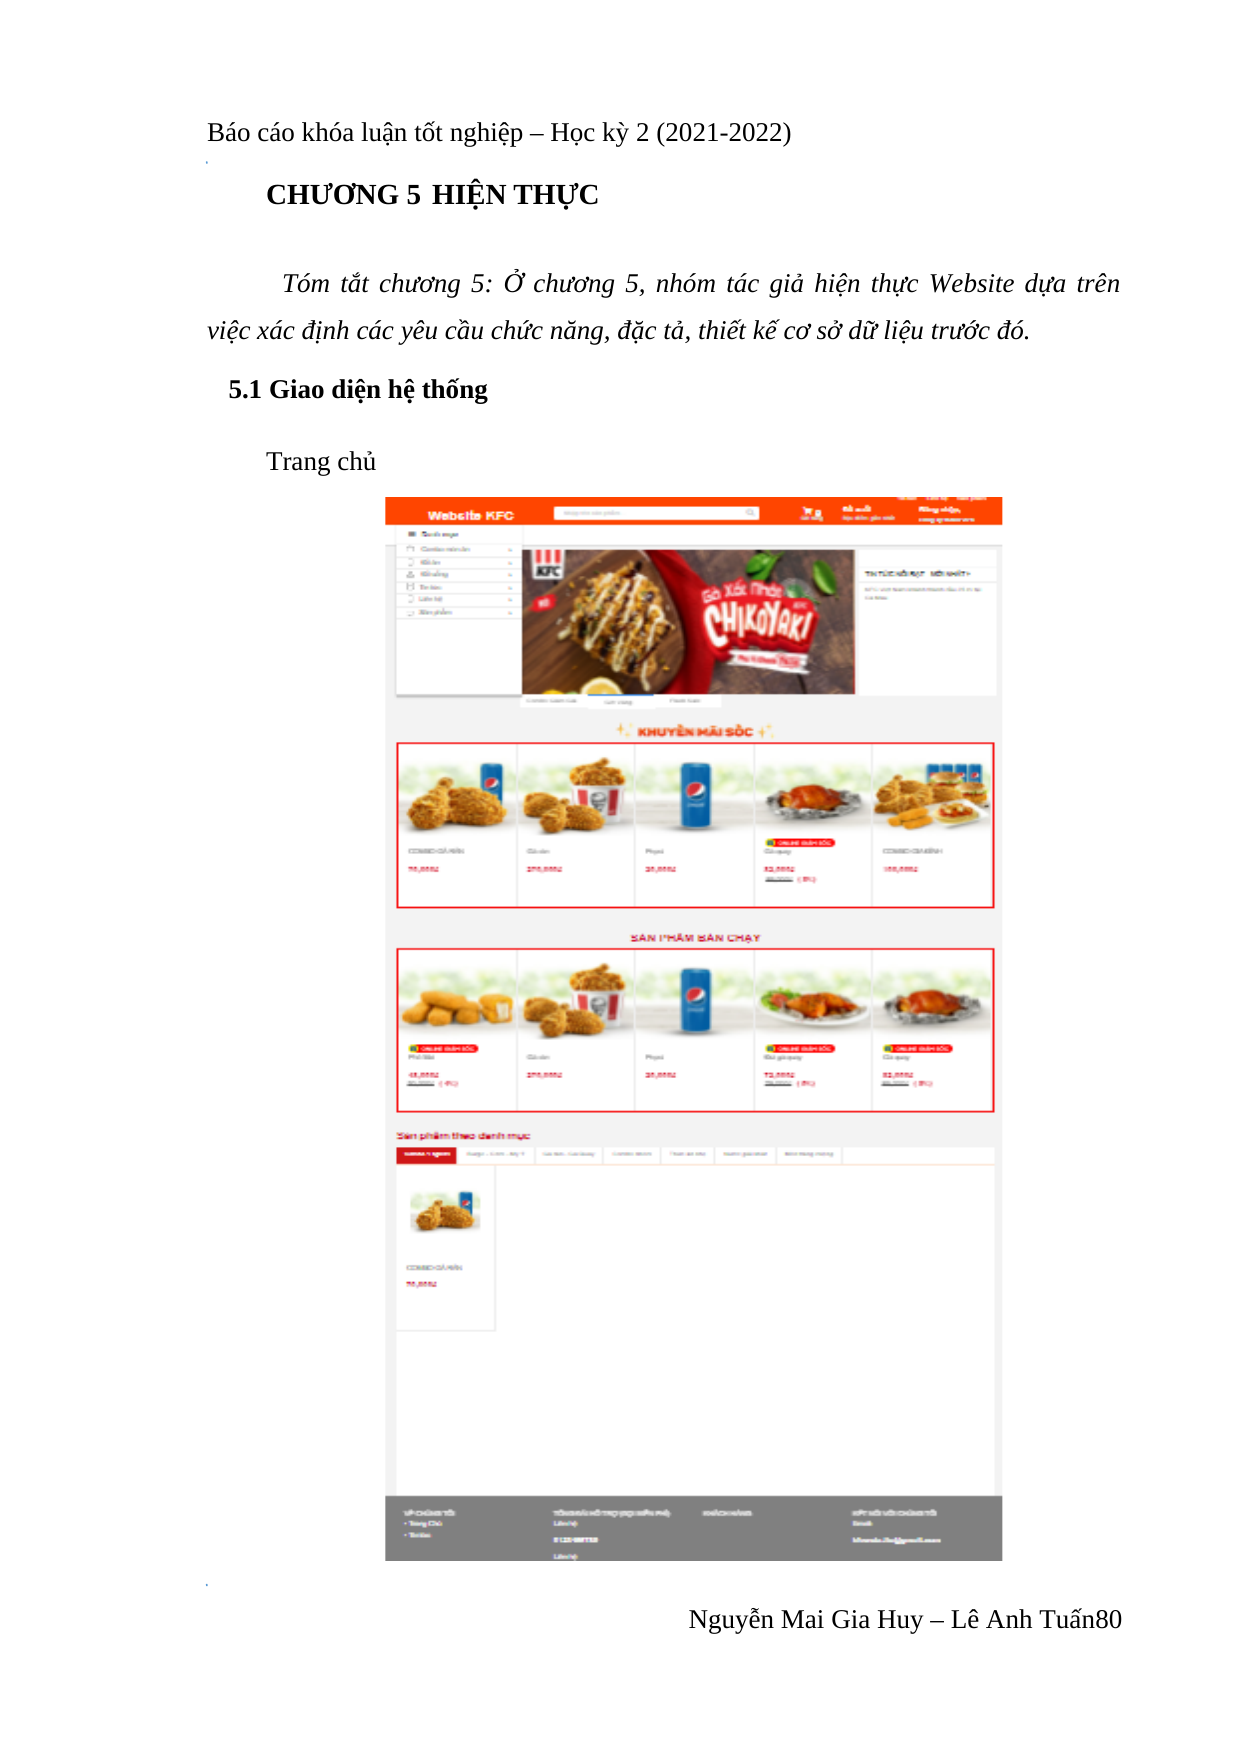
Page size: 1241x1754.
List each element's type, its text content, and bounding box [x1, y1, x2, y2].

text Trang chủ [207, 445, 1122, 476]
picture [385, 497, 1003, 1561]
text Tóm tắt chương 5: Ở chương 5, nhóm tác giả hiện thực Website dựa trên việc xác định các yêu cầu chức năng, đặc tả, thiết kế cơ sở dữ liệu trước đó. [207, 267, 1122, 345]
subtitle 5.1 Giao diện hệ thống [228, 373, 1122, 404]
subtitle CHƯƠNG 5 HIỆN THỰC [266, 177, 1122, 211]
